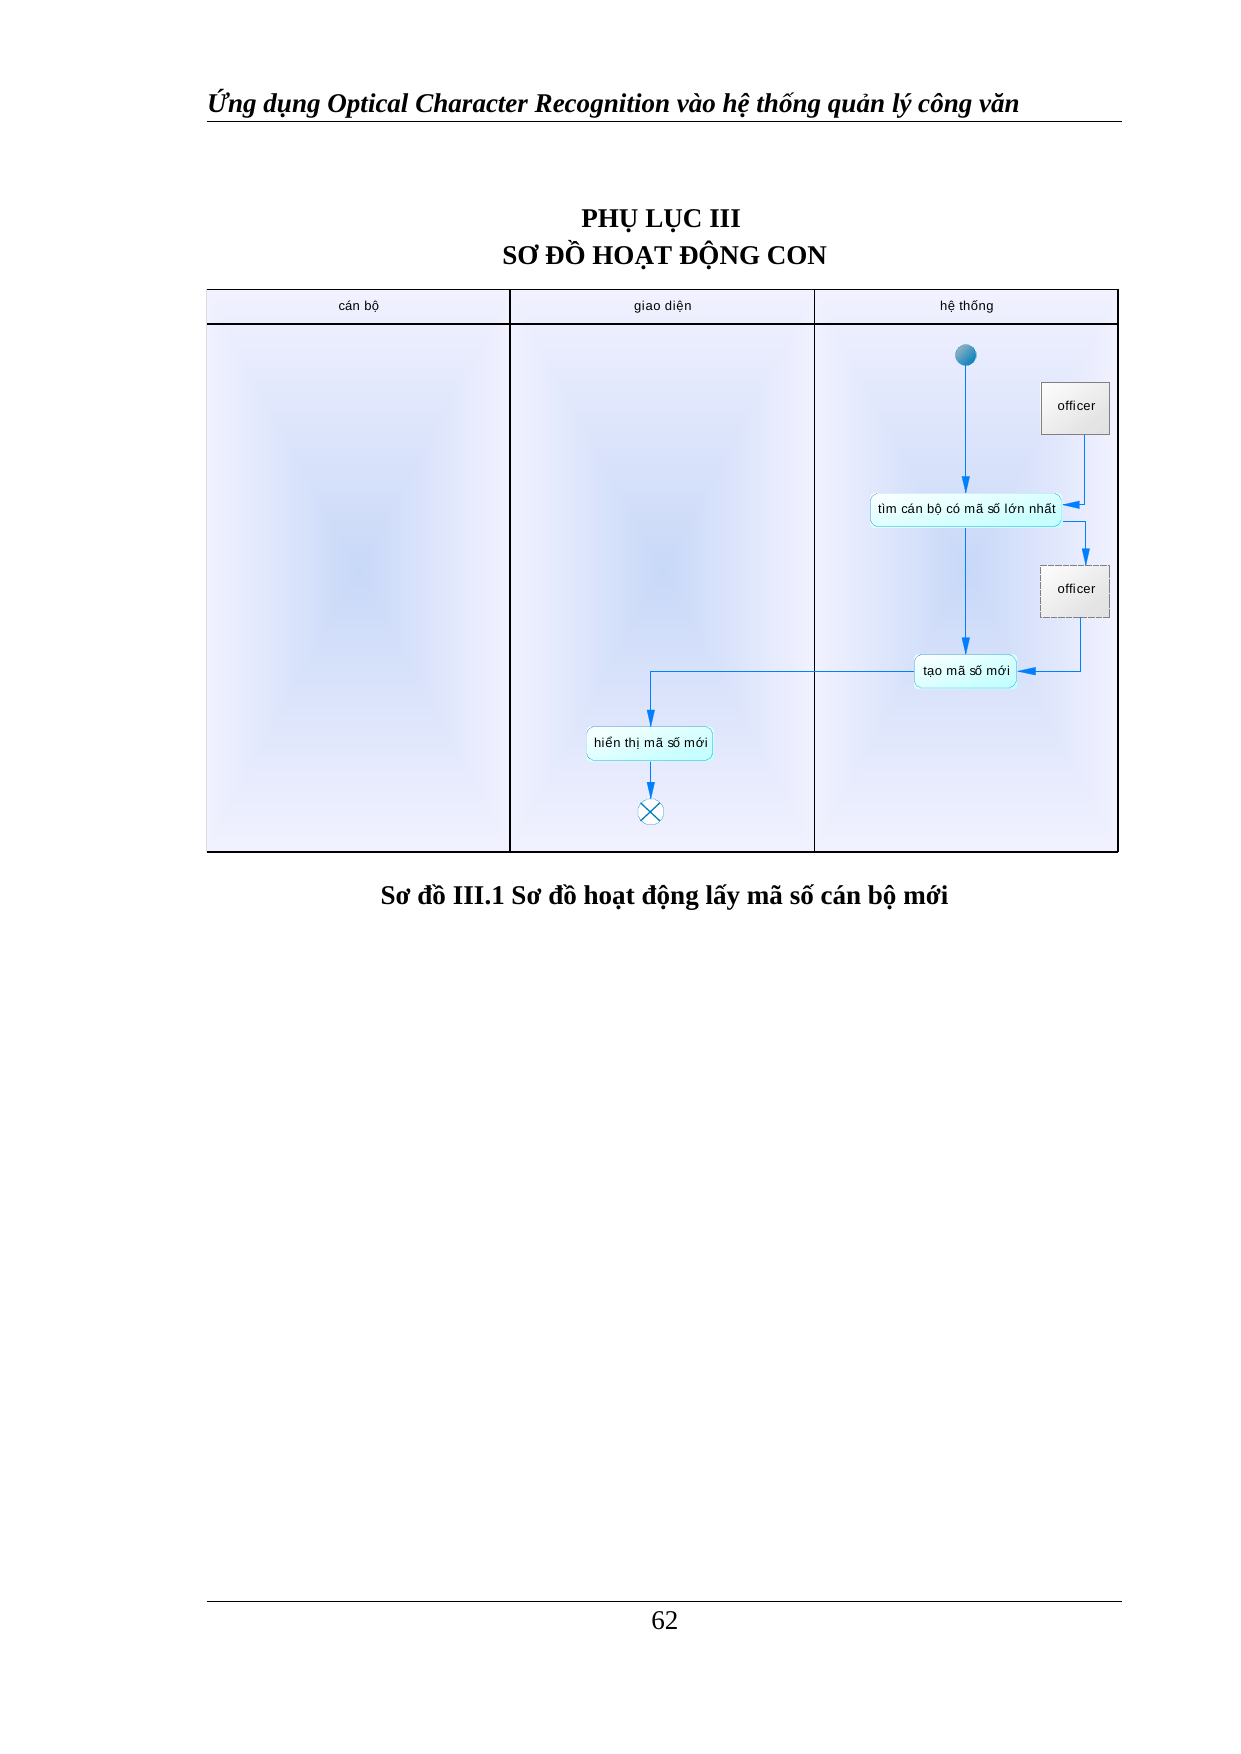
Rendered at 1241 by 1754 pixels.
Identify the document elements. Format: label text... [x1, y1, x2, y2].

picture [955, 344, 977, 366]
picture [642, 798, 660, 802]
subtitle SƠ ĐỒ HOẠT ĐỘNG CON [207, 202, 1122, 271]
picture [870, 493, 1062, 527]
picture [637, 804, 642, 820]
picture [586, 726, 713, 761]
picture [914, 654, 1017, 689]
picture [642, 821, 659, 825]
